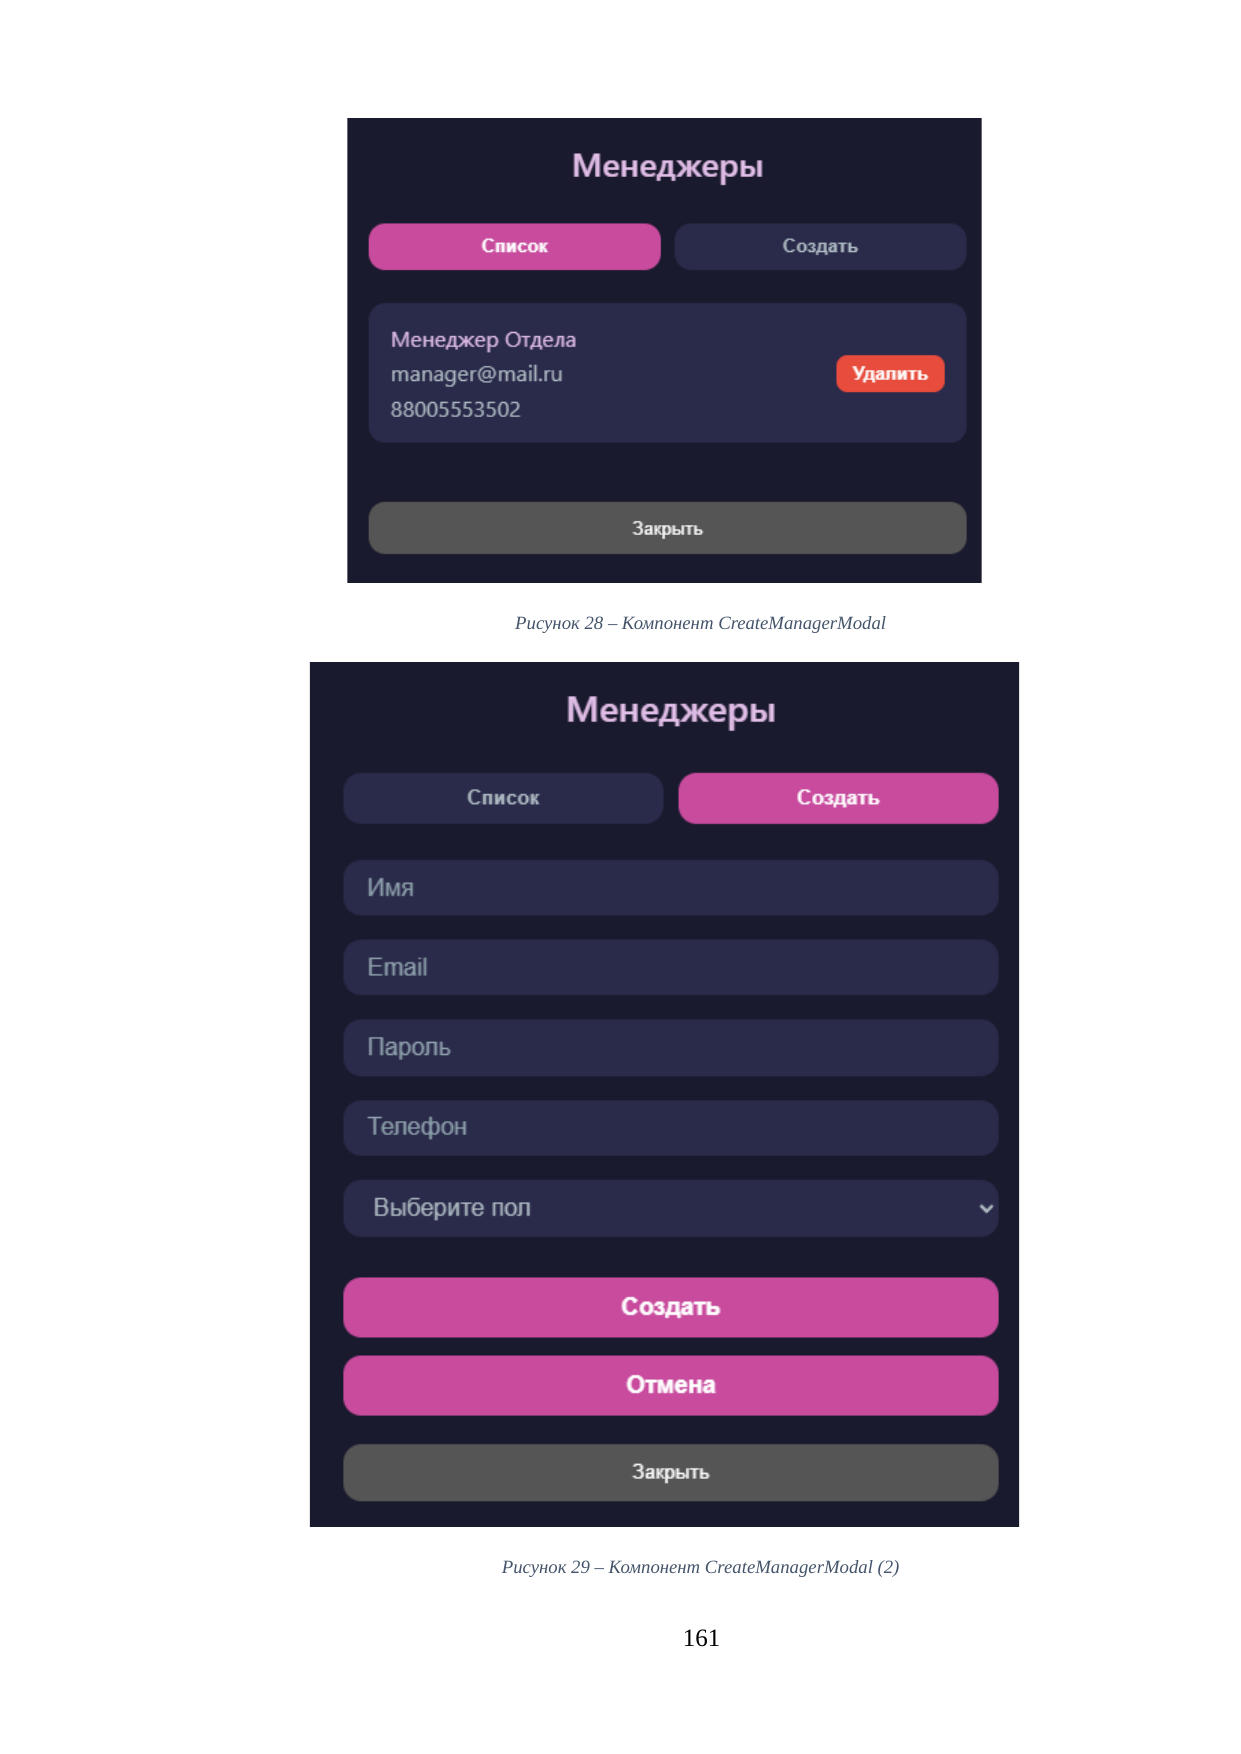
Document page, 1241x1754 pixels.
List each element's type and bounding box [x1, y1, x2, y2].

picture [347, 118, 982, 583]
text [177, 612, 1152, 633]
picture [309, 662, 1020, 1527]
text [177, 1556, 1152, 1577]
